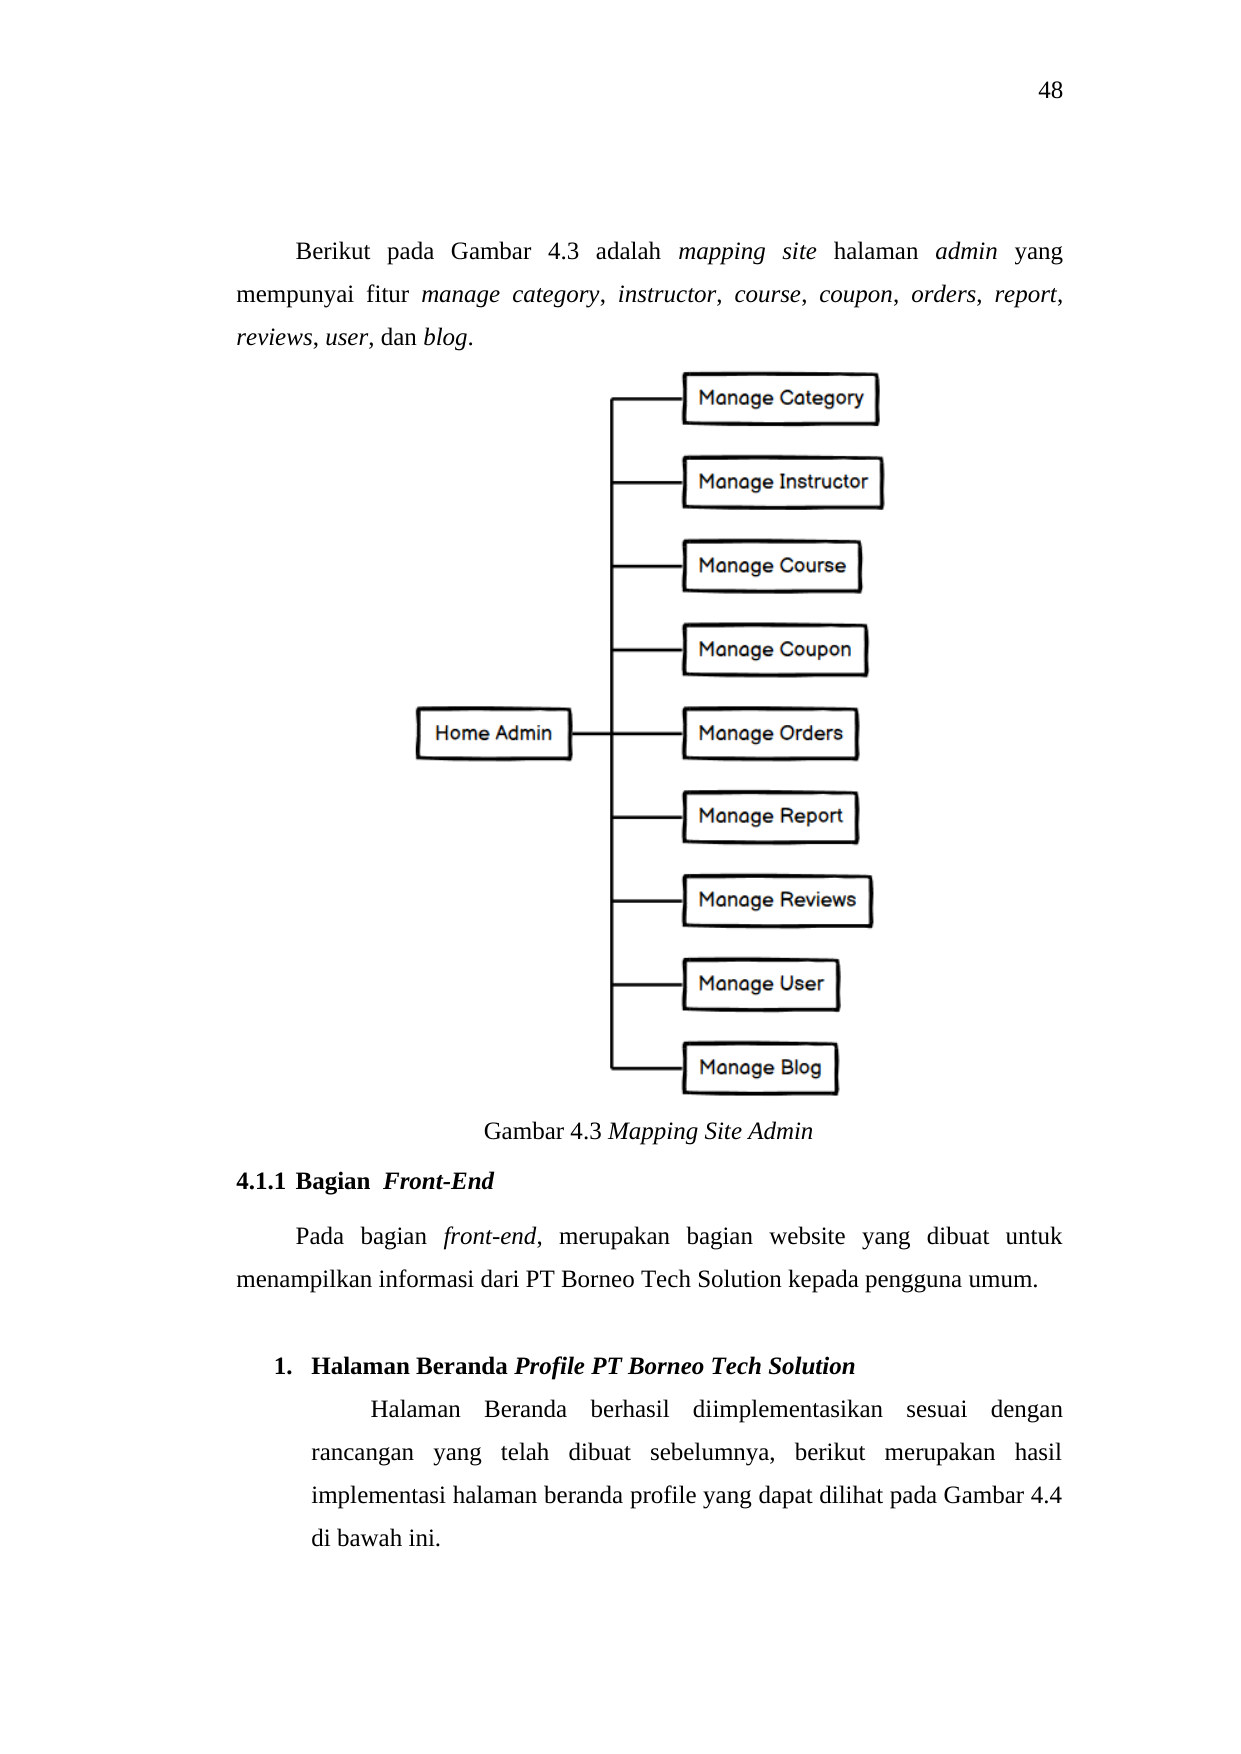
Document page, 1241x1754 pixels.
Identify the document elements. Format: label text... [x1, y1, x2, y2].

picture [409, 365, 891, 1102]
subtitle Bagian Front-End [236, 1166, 1063, 1194]
text Gambar 4.3 Mapping Site Admin [236, 1116, 1063, 1145]
list Halaman Beranda berhasil diimplementasikan sesuai dengan rancangan yang telah dibuat sebelumnya, berikut merupakan hasil implementasi halaman beranda profile yang dapat dilihat pada Gambar 4.4 di bawah ini. [311, 1394, 1063, 1552]
text Pada bagian front-end, merupakan bagian website yang dibuat untuk menampilkan informasi dari PT Borneo Tech Solution kepada pengguna umum. [236, 1221, 1063, 1293]
list Halaman Beranda Profile PT Borneo Tech Solution [274, 1351, 1063, 1379]
text Berikut pada Gambar 4.3 adalah mapping site halaman admin yang mempunyai fitur manage category, instructor, course, coupon, orders, report, reviews, user, dan blog. [236, 236, 1063, 351]
